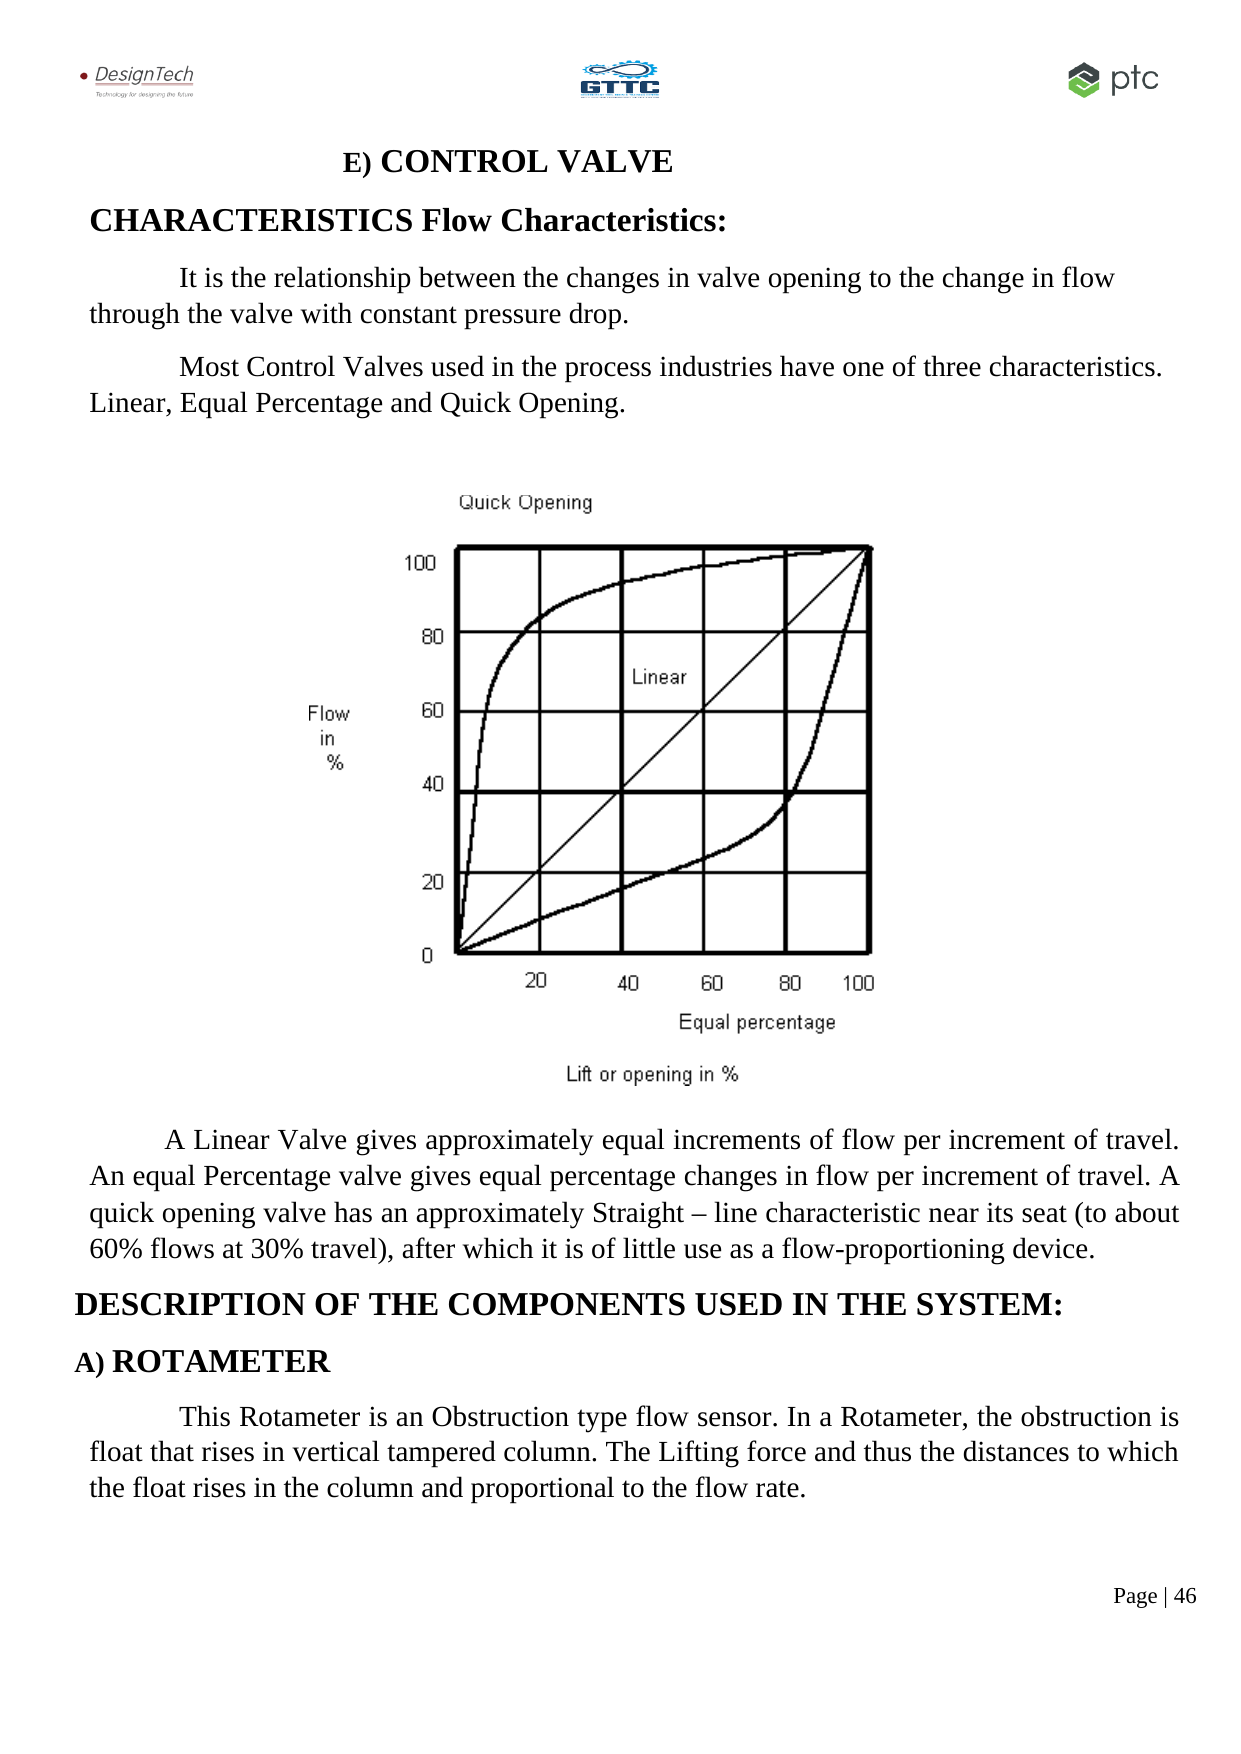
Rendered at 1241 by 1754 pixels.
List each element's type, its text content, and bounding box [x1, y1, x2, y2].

subtitle DESCRIPTION OF THE COMPONENTS USED IN THE SYSTEM: [74, 1284, 1196, 1322]
text Most Control Valves used in the process industries have one of three characteristics. [179, 349, 1196, 382]
picture [1068, 62, 1159, 98]
picture [309, 495, 874, 1086]
list ROTAMETER [74, 1341, 1196, 1380]
picture [80, 65, 194, 98]
subtitle CONTROL VALVE CHARACTERISTICS Flow Characteristics: [89, 141, 928, 239]
text It is the relationship between the changes in valve opening to the change in flow through the valve with constant pressure drop. [89, 261, 1196, 330]
text A Linear Valve gives approximately equal increments of flow per increment of travel. An equal Percentage valve gives equal percentage changes in flow per increment of travel. A quick opening valve has an approximately Straight – line characteristic near its seat (to about 60% flows at 30% travel), after which it is of little use as a flow-proportioning device. [89, 1122, 1181, 1264]
text Linear, Equal Percentage and Quick Opening. [89, 385, 1196, 418]
picture [580, 60, 660, 98]
text This Rotameter is an Obstruction type flow sensor. In a Rotameter, the obstruction is float that rises in vertical tampered column. The Lifting force and thus the distances to which the float rises in the column and proportional to the flow rate. [89, 1399, 1181, 1504]
